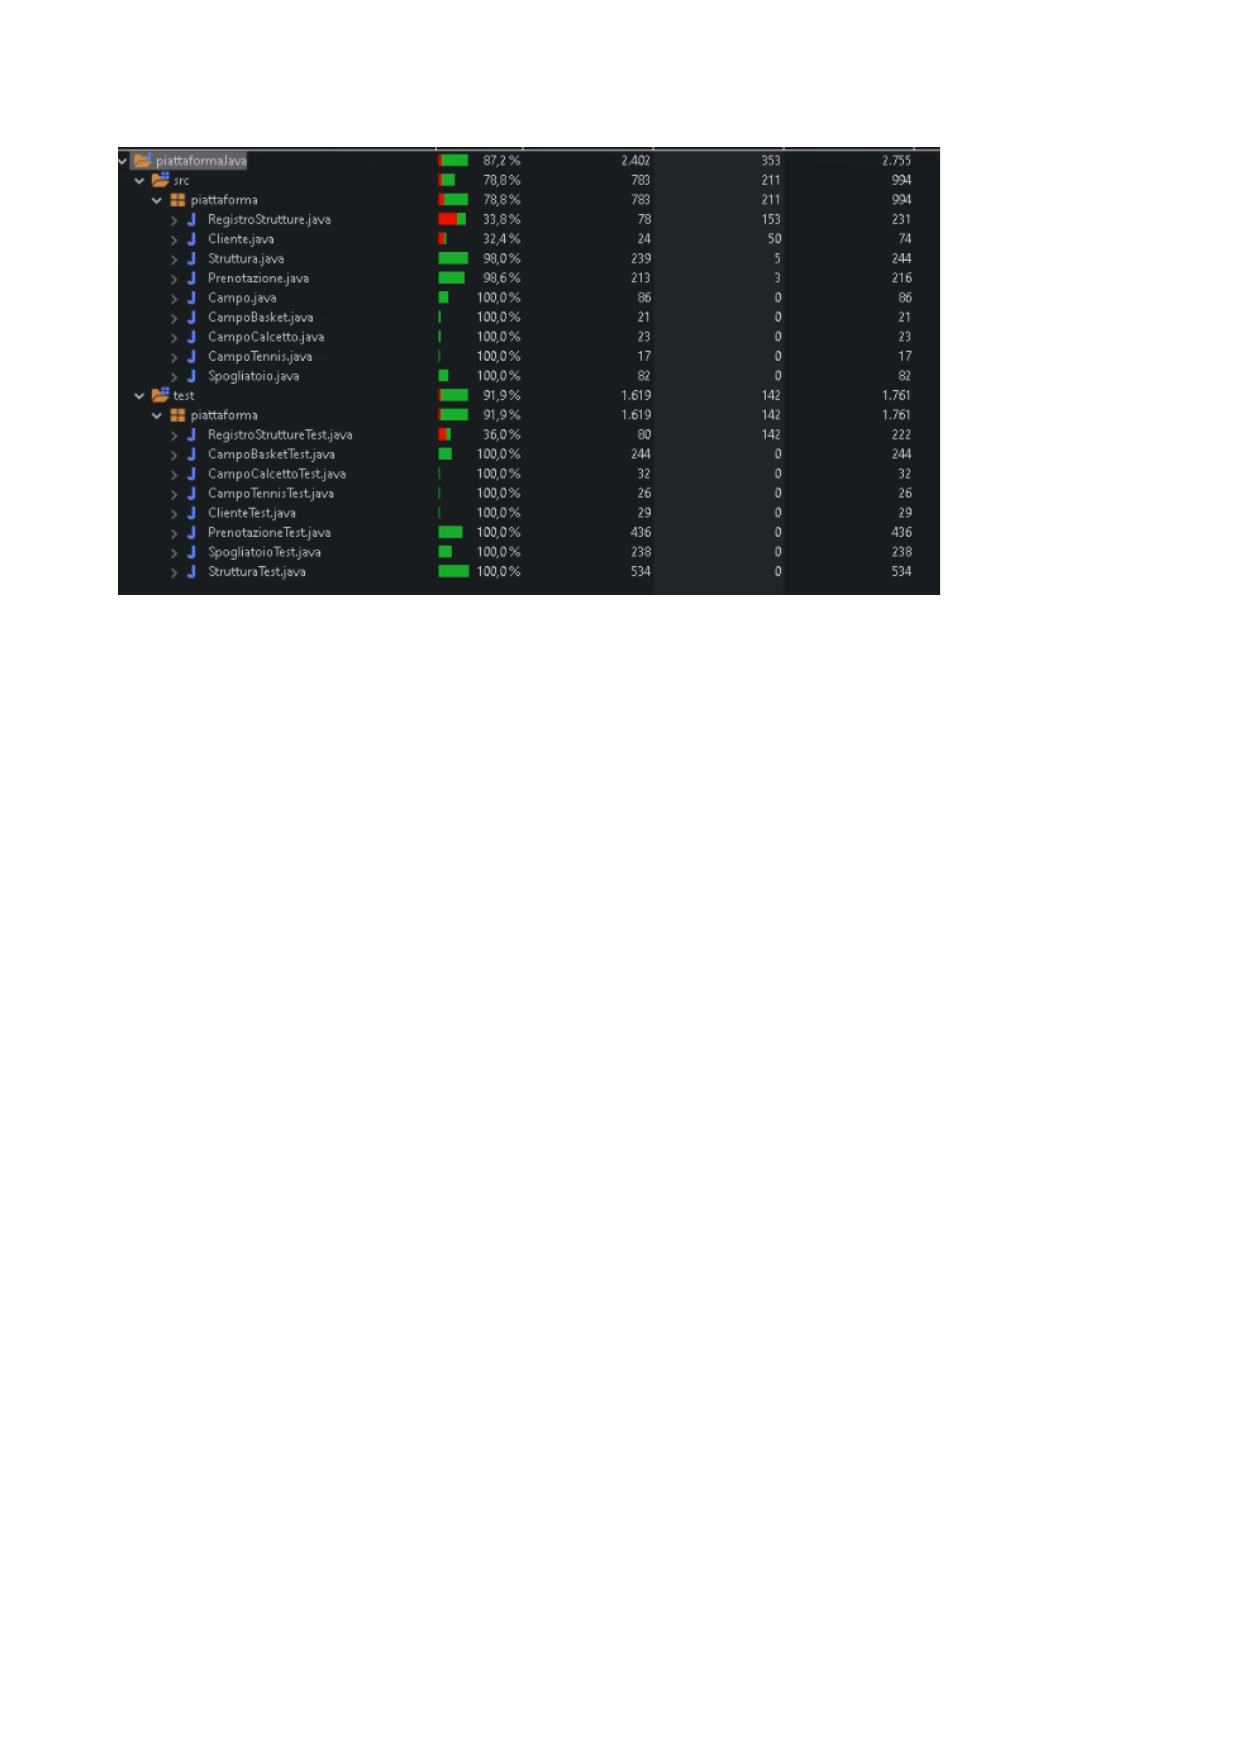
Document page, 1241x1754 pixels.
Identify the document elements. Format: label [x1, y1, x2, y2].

picture [118, 147, 940, 595]
